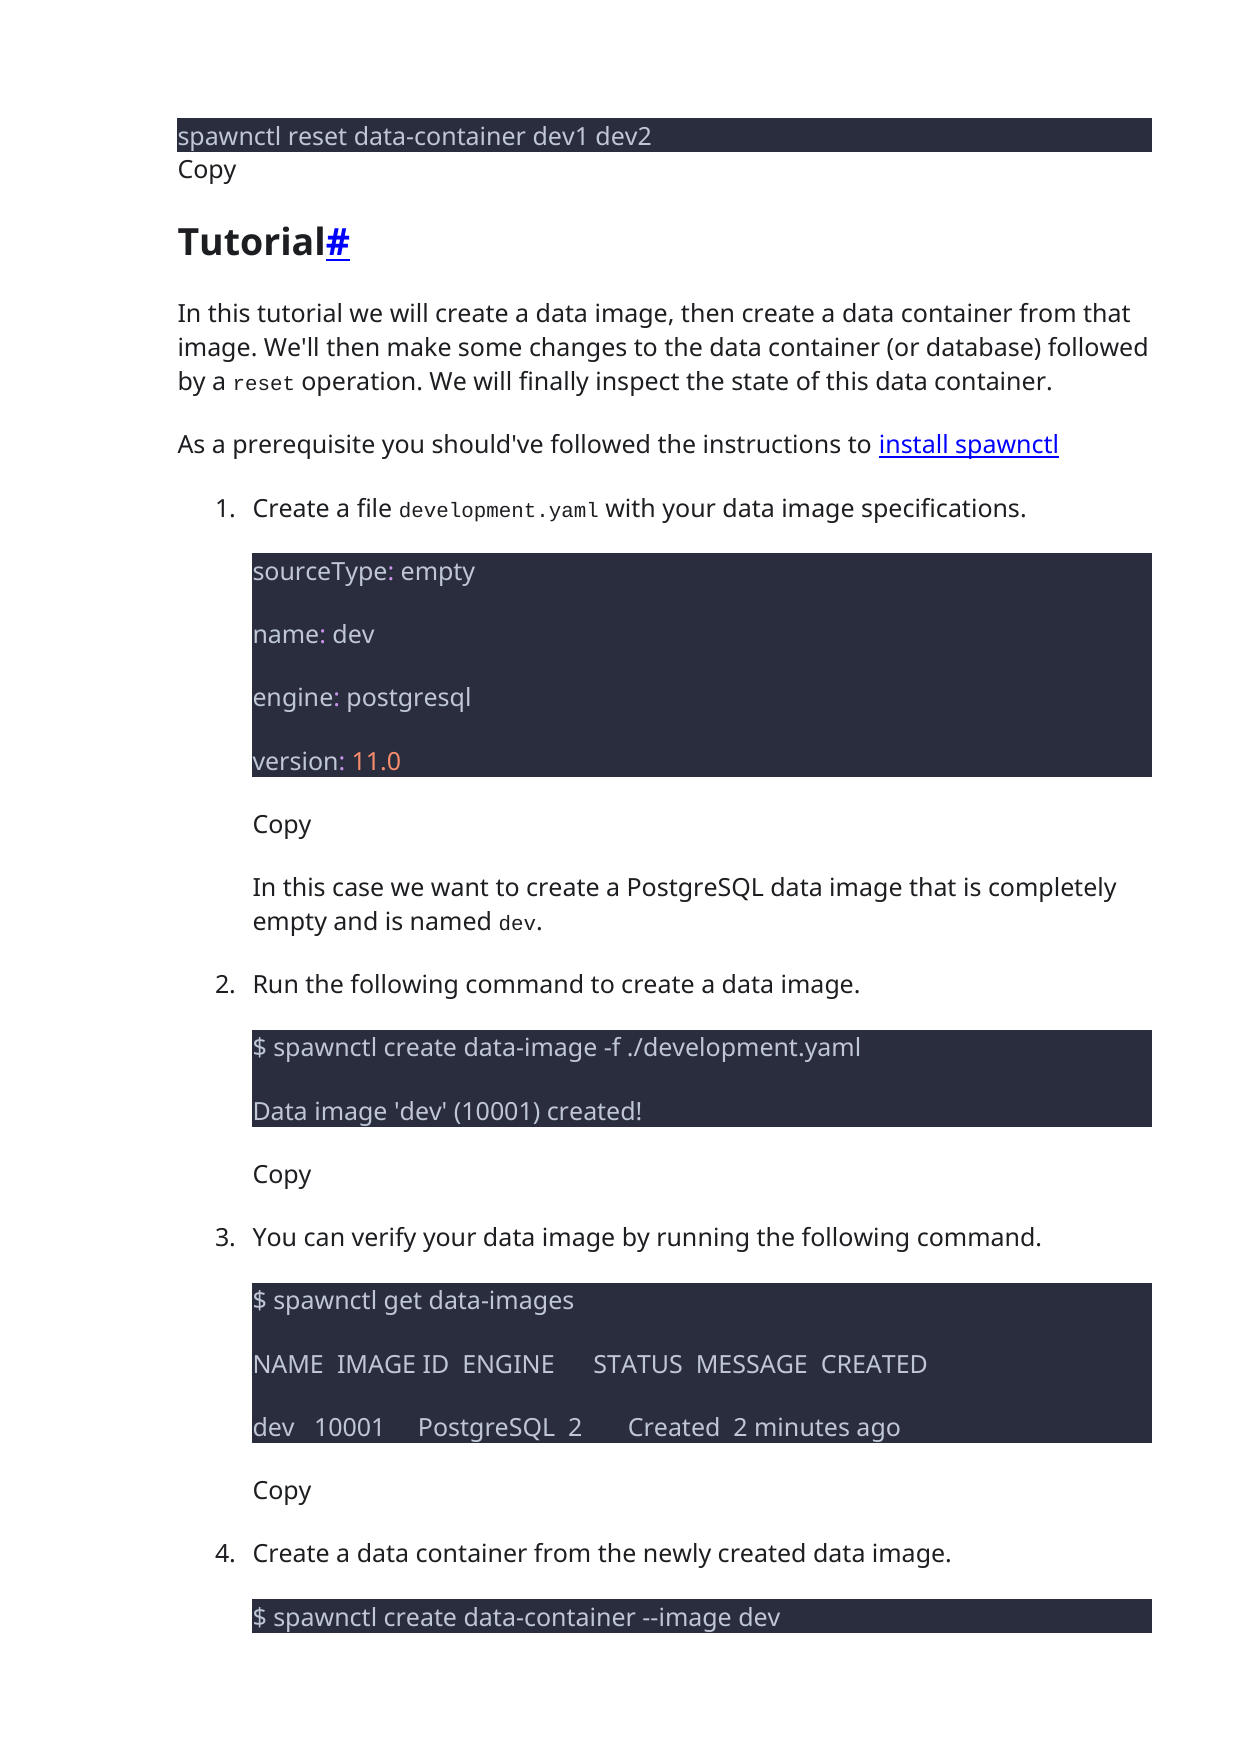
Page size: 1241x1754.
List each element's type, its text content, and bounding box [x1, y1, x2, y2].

list Create a data container from the newly created data image. [215, 1536, 1152, 1570]
text Data image 'dev' (10001) created! [252, 1093, 1152, 1127]
text Copy [252, 1157, 1152, 1191]
text version: 11.0 [252, 743, 1152, 777]
text Tutorial# [177, 215, 1152, 266]
list Run the following command to create a data image. [215, 967, 1152, 1001]
text Copy [252, 1473, 1152, 1507]
text $ spawnctl get data-images [252, 1283, 1152, 1317]
text spawnctl reset data-container dev1 dev2 [177, 118, 1152, 152]
text $ spawnctl create data-image -f ./development.yaml [252, 1030, 1152, 1064]
text In this tutorial we will create a data image, then create a data container from that image. We'll then make some changes to the data container (or database) followed by a reset operation. We will finally inspect the state of this data container. [177, 296, 1152, 398]
text name: dev [252, 617, 1152, 651]
text dev 10001 PostgreSQL 2 Created 2 minutes ago [252, 1409, 1152, 1443]
text $ spawnctl create data-container --image dev [252, 1599, 1152, 1633]
list Create a file development.yaml with your data image specifications. [215, 490, 1152, 524]
text NAME IMAGE ID ENGINE STATUS MESSAGE CREATED [252, 1346, 1152, 1380]
text In this case we want to create a PostgreSQL data image that is completely empty and is named dev. [252, 869, 1152, 938]
text As a prerequisite you should've followed the instructions to install spawnctl [177, 427, 1152, 461]
text Copy [177, 152, 1152, 186]
text Copy [252, 806, 1152, 840]
list You can verify your data image by running the following command. [215, 1220, 1152, 1254]
text engine: postgresql [252, 680, 1152, 714]
text sourceType: empty [252, 553, 1152, 587]
